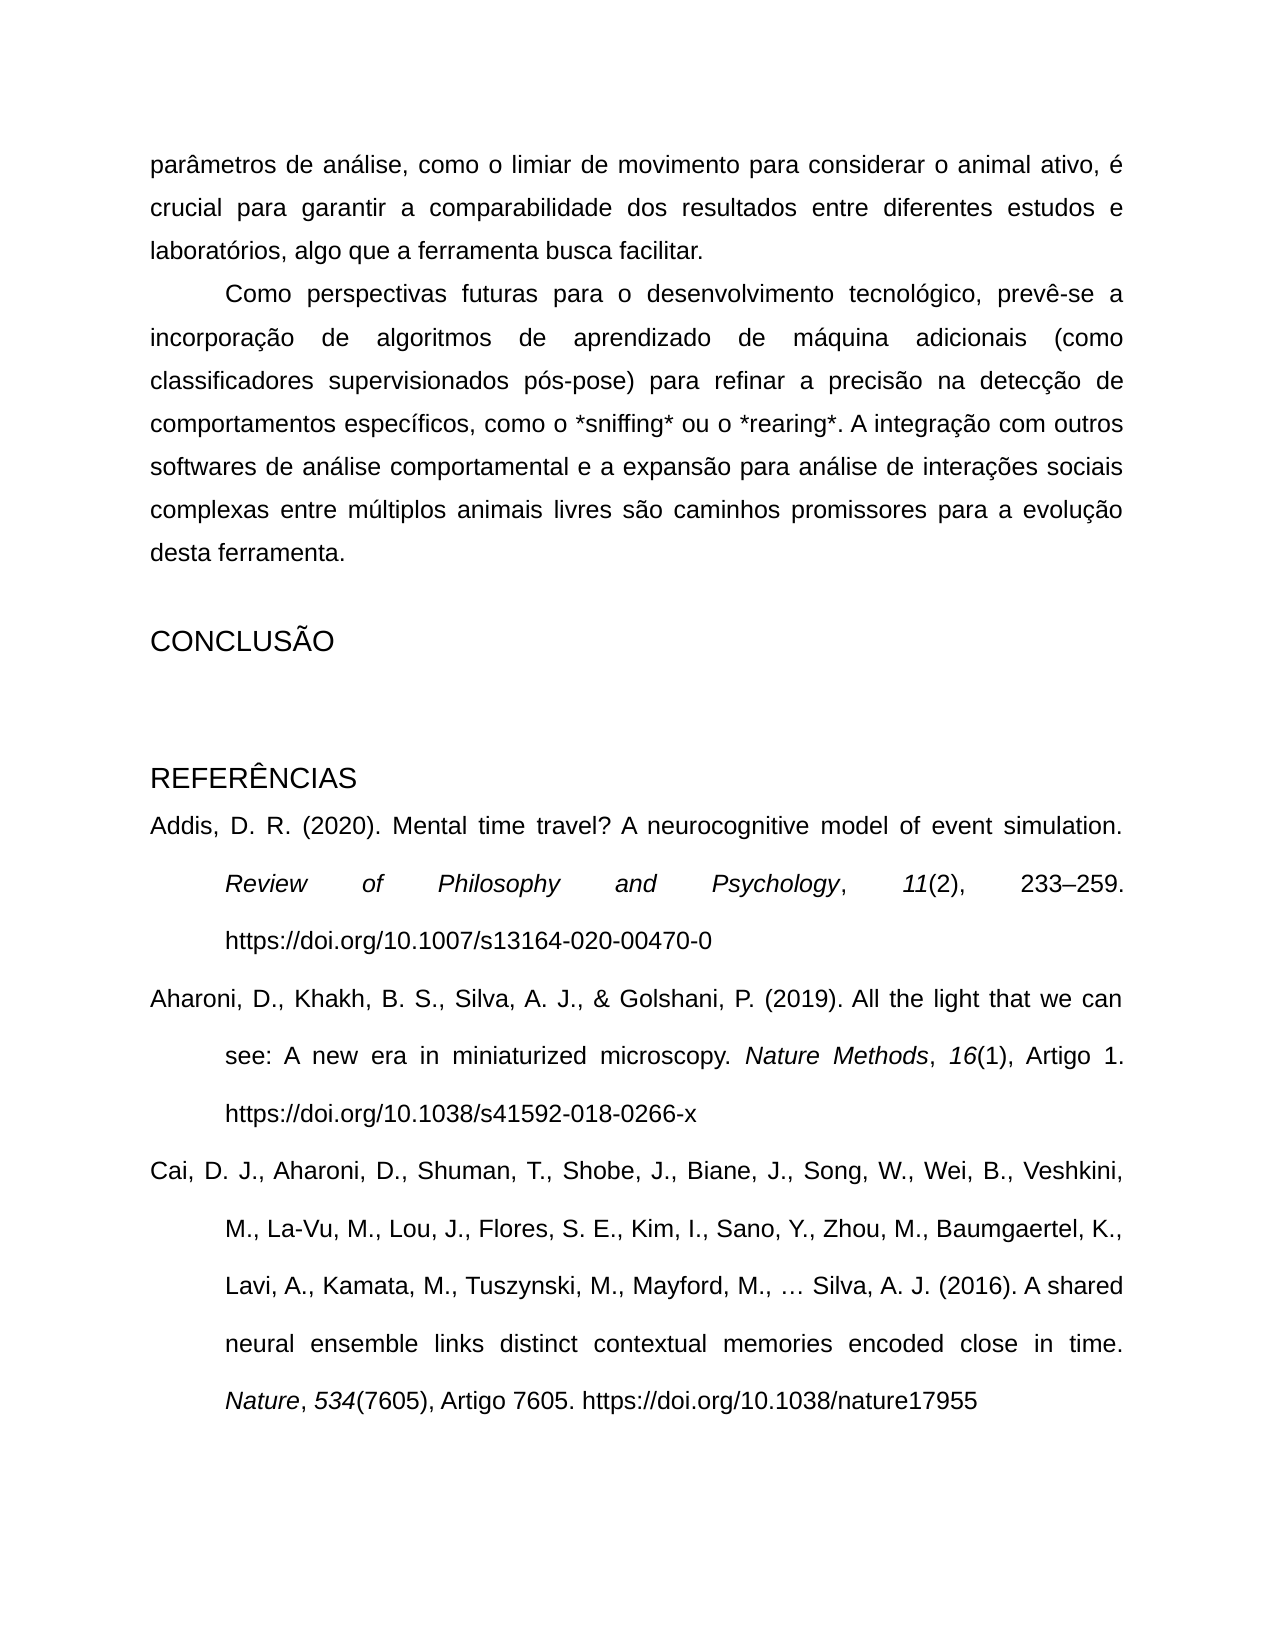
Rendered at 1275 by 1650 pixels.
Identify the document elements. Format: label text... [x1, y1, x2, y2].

text Addis, D. R. (2020). Mental time travel? A neurocognitive model of event simulation. Review of Philosophy and Psychology, 11(2), 233–259. https://doi.org/10.1007/s13164-020-00470-0 [150, 811, 1125, 955]
subtitle CONCLUSÃO [150, 624, 1125, 658]
text Cai, D. J., Aharoni, D., Shuman, T., Shobe, J., Biane, J., Song, W., Wei, B., Veshkini, M., La-Vu, M., Lou, J., Flores, S. E., Kim, I., Sano, Y., Zhou, M., Baumgaertel, K., Lavi, A., Kamata, M., Tuszynski, M., Mayford, M., … Silva, A. J. (2016). A shared neural ensemble links distinct contextual memories encoded close in time. Nature, 534(7605), Artigo 7605. https://doi.org/10.1038/nature17955 [150, 1156, 1125, 1415]
text Aharoni, D., Khakh, B. S., Silva, A. J., & Golshani, P. (2019). All the light that we can see: A new era in miniaturized microscopy. Nature Methods, 16(1), Artigo 1. https://doi.org/10.1038/s41592-018-0266-x [150, 984, 1125, 1127]
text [150, 150, 1125, 265]
subtitle REFERÊNCIAS [150, 761, 1125, 794]
text Como perspectivas futuras para o desenvolvimento tecnológico, prevê-se a incorporação de algoritmos de aprendizado de máquina adicionais (como classificadores supervisionados pós-pose) para refinar a precisão na detecção de comportamentos específicos, como o *sniffing* ou o *rearing*. A integração com outros softwares de análise comportamental e a expansão para análise de interações sociais complexas entre múltiplos animais livres são caminhos promissores para a evolução desta ferramenta. [150, 279, 1125, 567]
